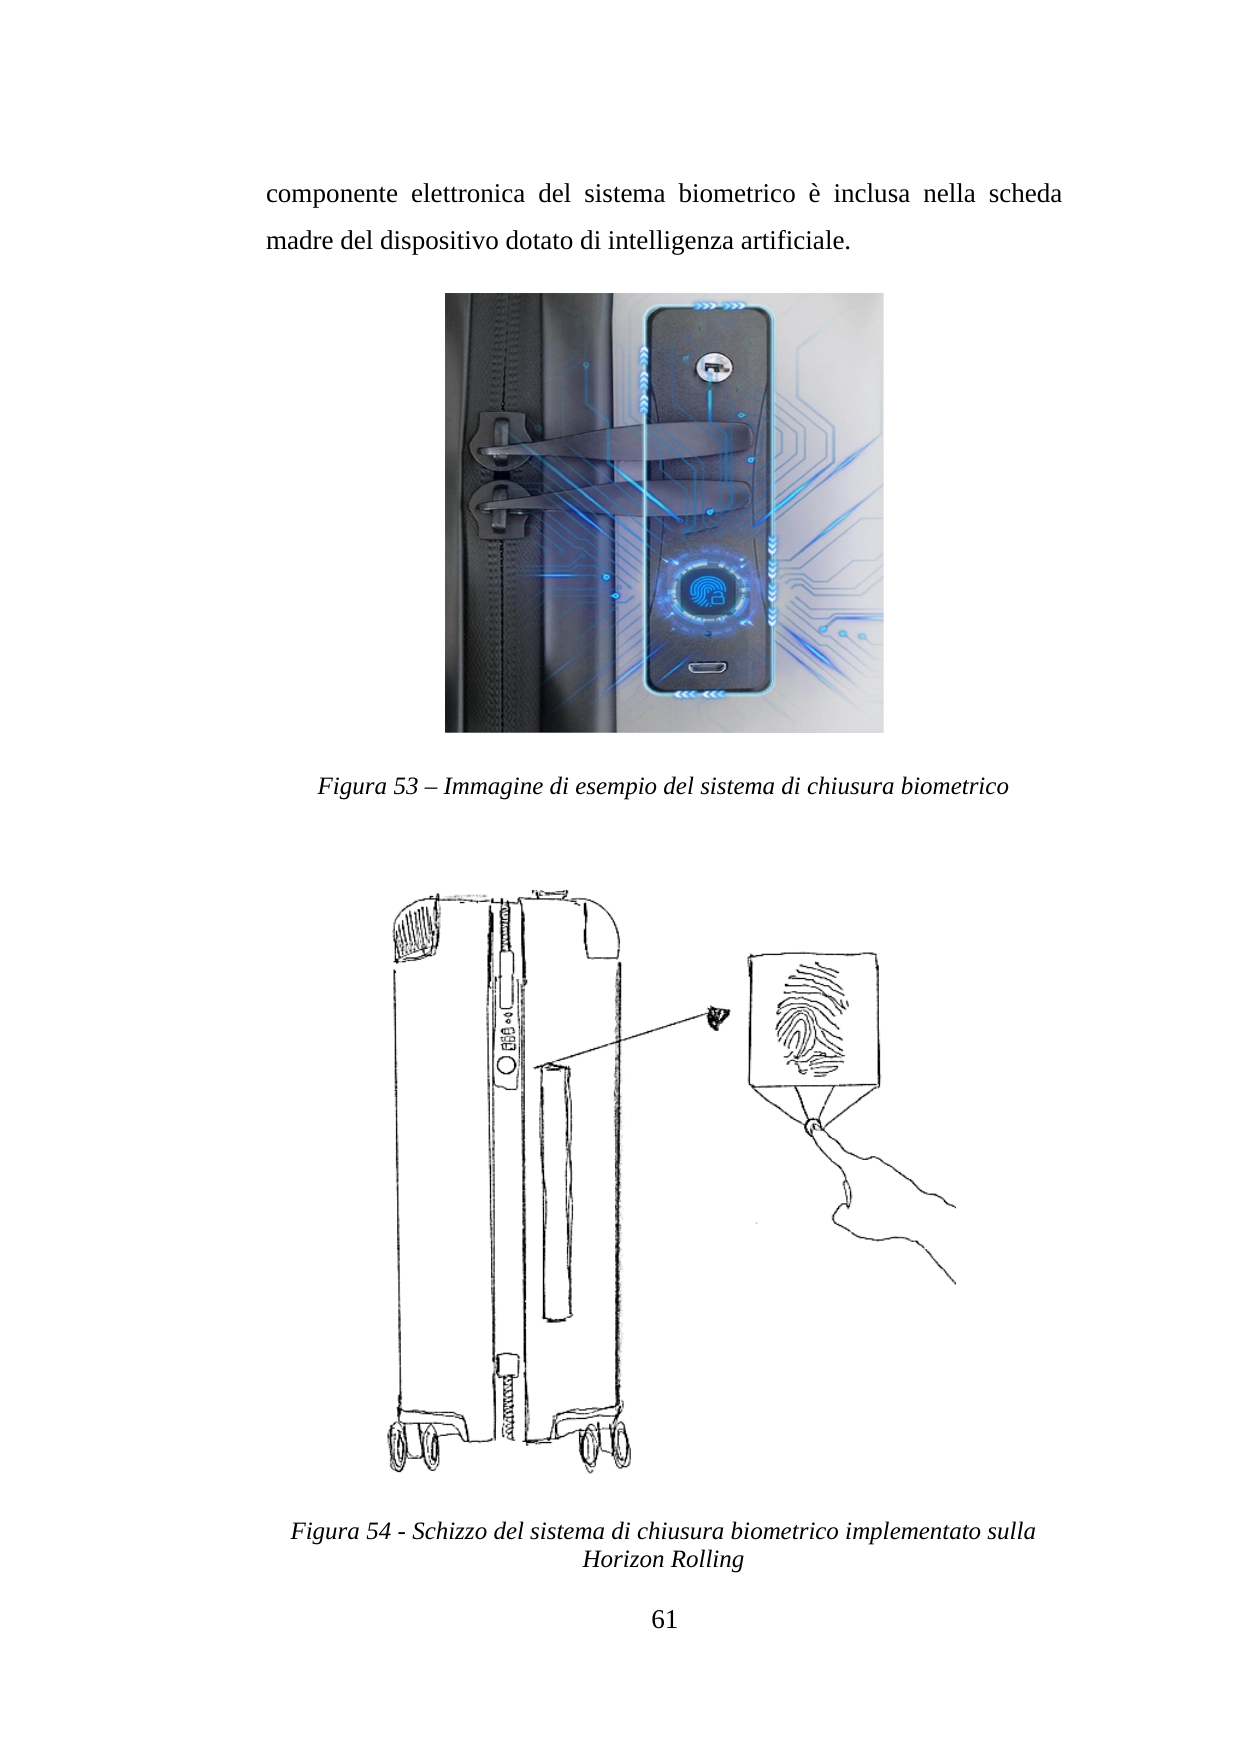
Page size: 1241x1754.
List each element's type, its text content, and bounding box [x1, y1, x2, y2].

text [266, 177, 1063, 255]
picture [372, 890, 956, 1477]
picture [445, 293, 884, 733]
